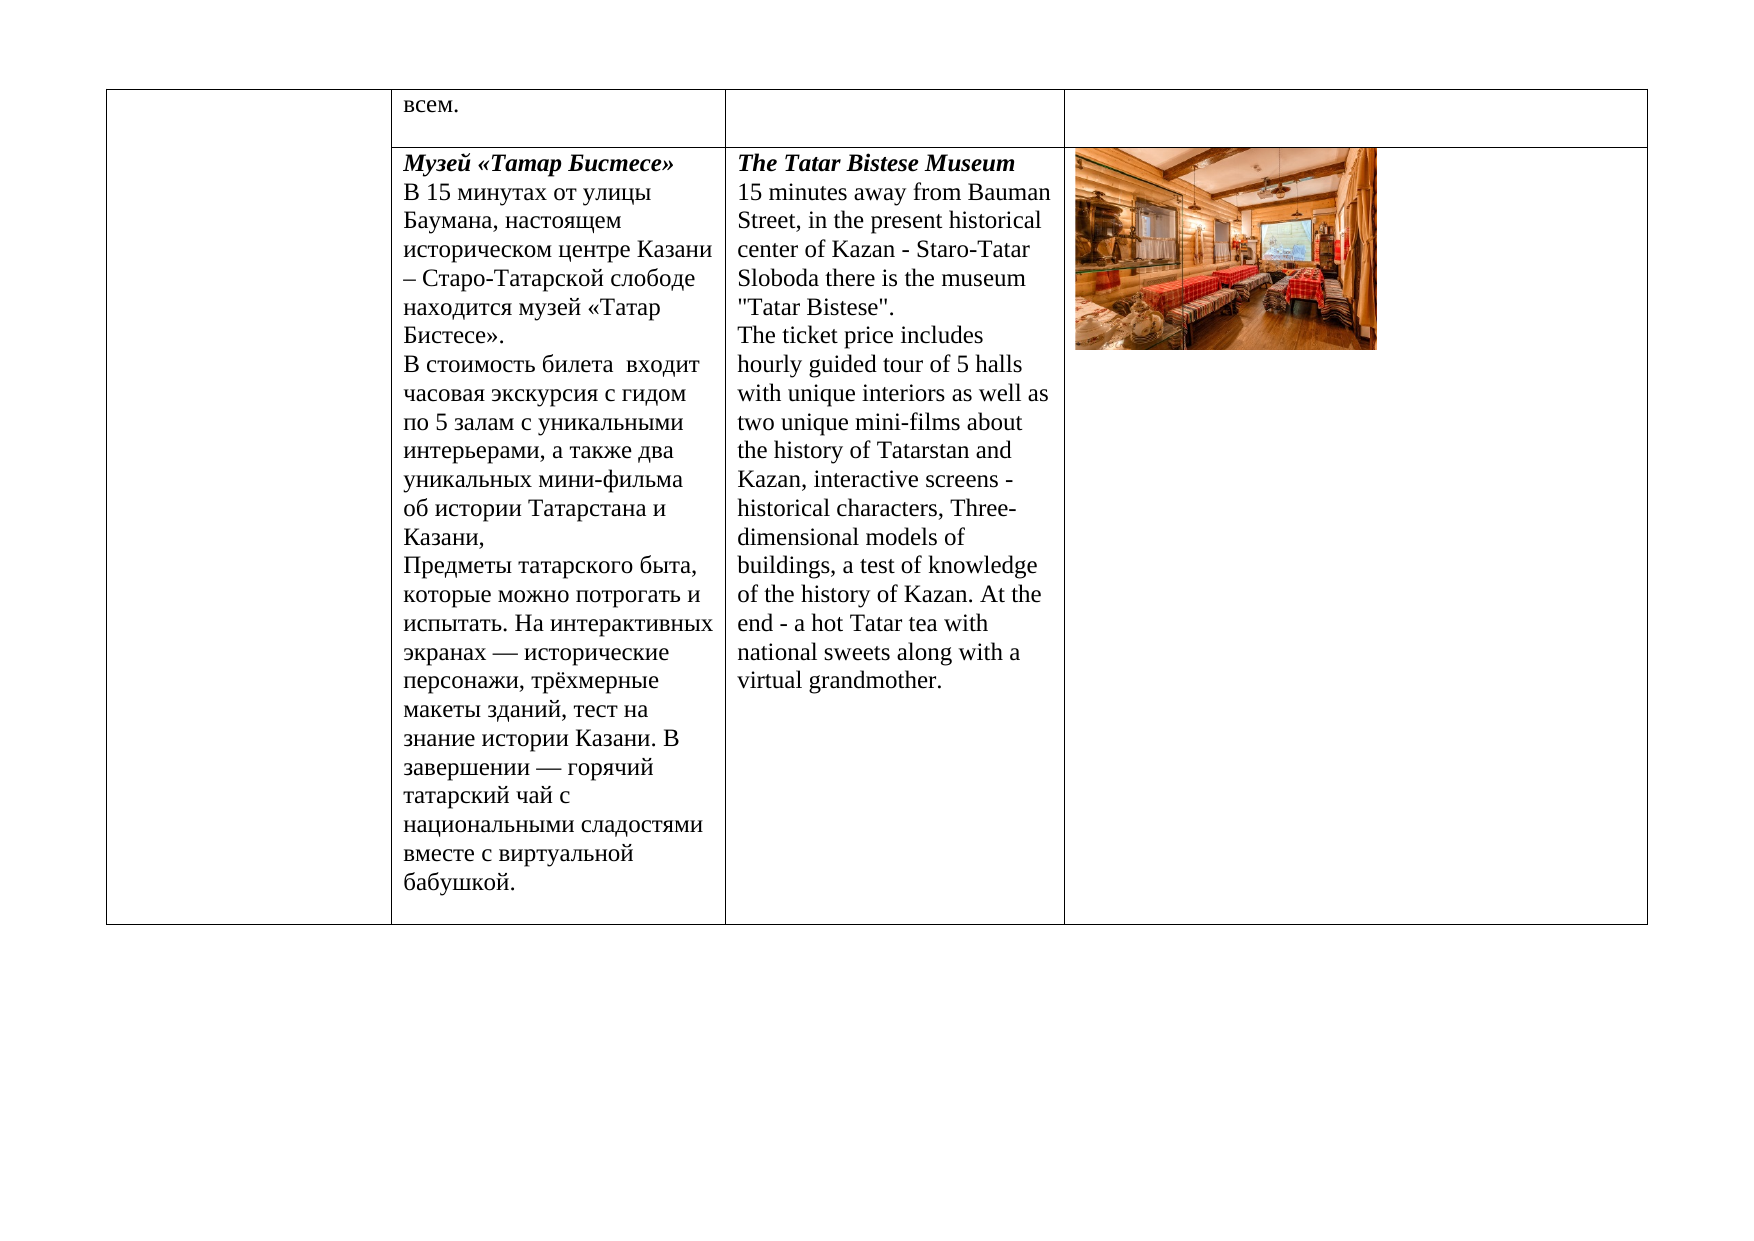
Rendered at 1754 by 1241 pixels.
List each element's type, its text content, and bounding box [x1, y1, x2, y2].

table_cell The Tatar Bistese Museum 15 minutes away from Bauman Street, in the present historical center of Kazan - Staro-Tatar Sloboda there is the museum "Tatar Bistese". The ticket price includes hourly guided tour of 5 halls with unique interiors as well as two unique mini-films about the history of Tatarstan and Kazan, interactive screens - historical characters, Three-dimensional models of buildings, a test of knowledge of the history of Kazan. At the end - a hot Tatar tea with national sweets along with a virtual grandmother. [726, 148, 1064, 924]
table_cell [1065, 148, 1647, 924]
table_cell Музей «Татар Бистесе» В 15 минутах от улицы Баумана, настоящем историческом центре Казани – Старо-Татарской слободе находится музей «Татар Бистесе». В стоимость билета входит часовая экскурсия с гидом по 5 залам с уникальными интерьерами, а также два уникальных мини-фильма об истории Татарстана и Казани, Предметы татарского быта, которые можно потрогать и испытать. На интерактивных экранах — исторические персонажи, трёхмерные макеты зданий, тест на знание истории Казани. В завершении — горячий татарский чай с национальными сладостями вместе с виртуальной бабушкой. [392, 148, 725, 924]
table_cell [392, 90, 725, 147]
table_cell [726, 90, 1064, 147]
picture [1075, 148, 1377, 350]
table_cell [1065, 90, 1647, 147]
